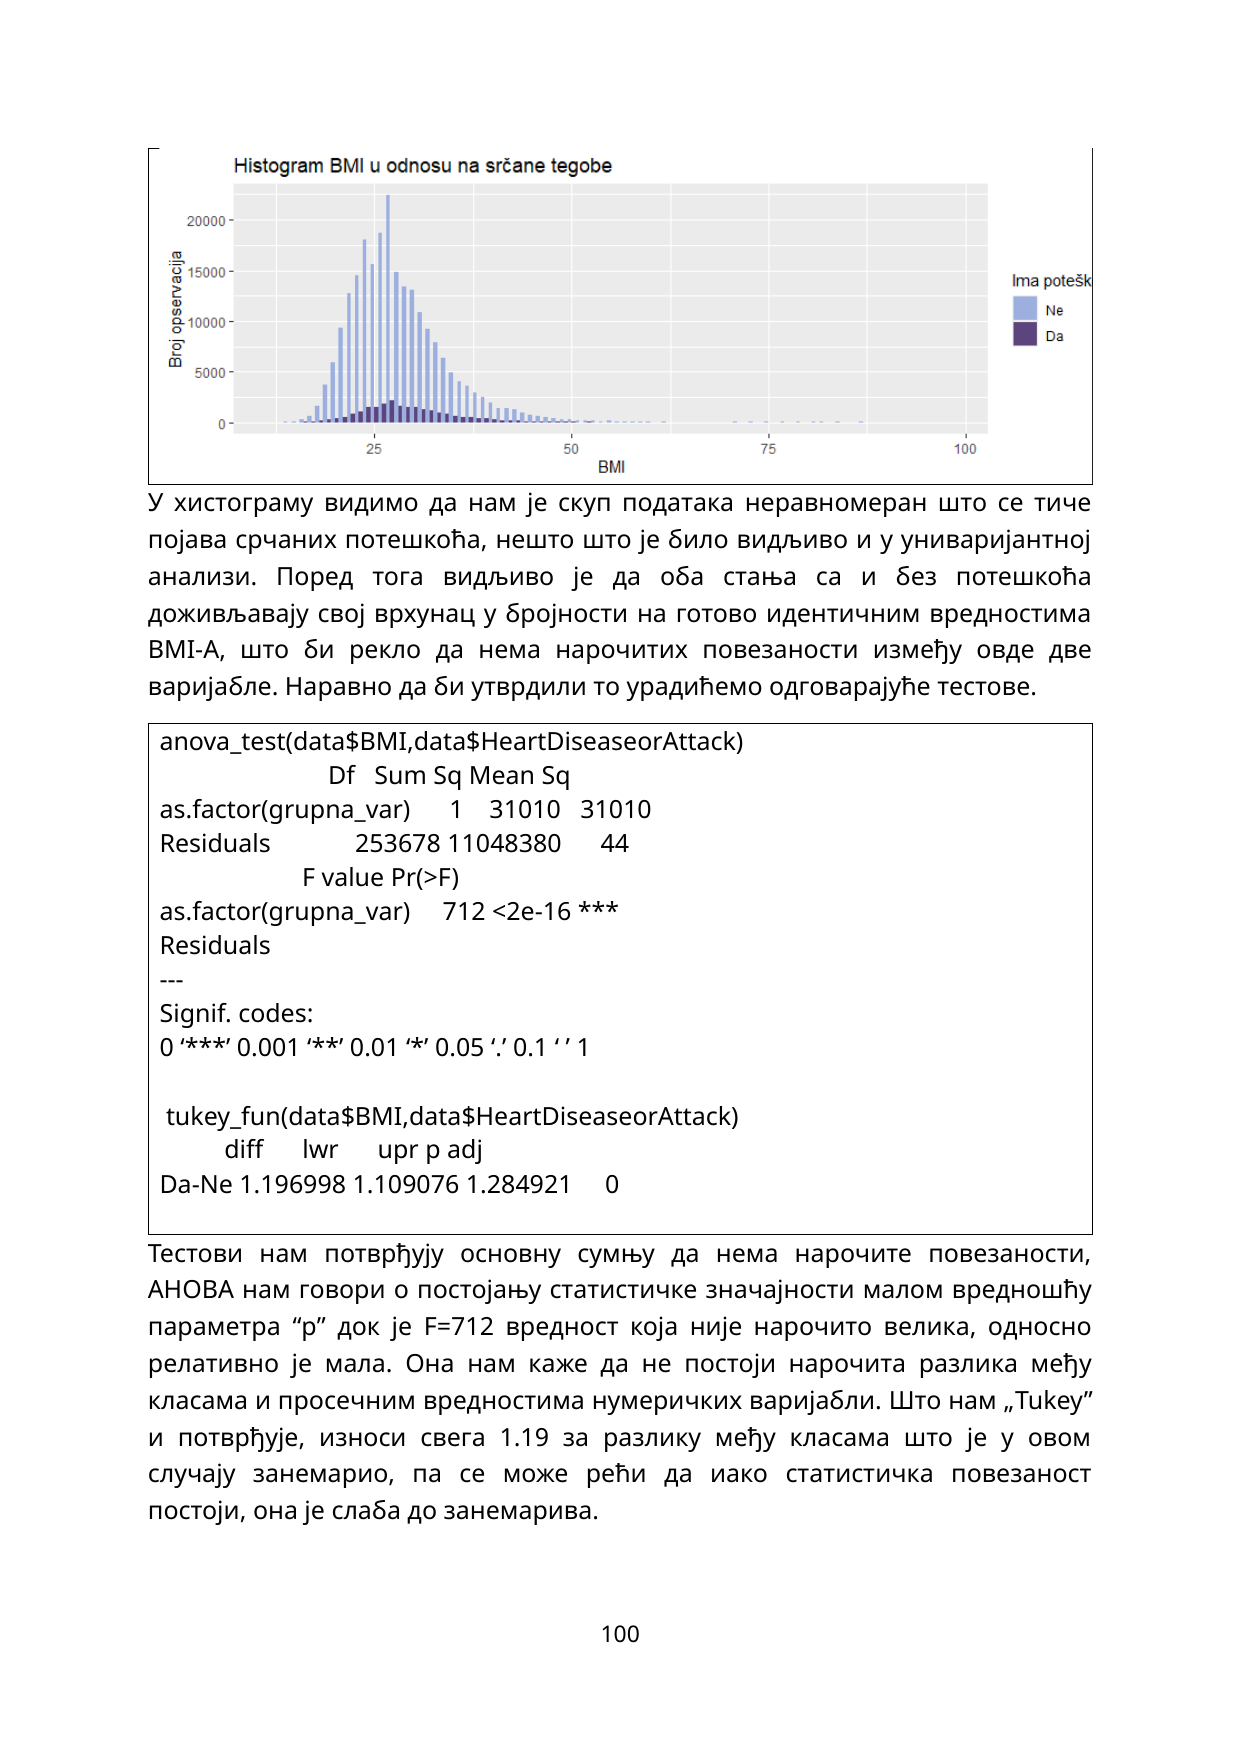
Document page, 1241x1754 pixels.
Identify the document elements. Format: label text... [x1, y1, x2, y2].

text У хистограму видимо да нам је скуп података неравномеран што се тиче појава срчаних потешкоћа, нешто што је било видљиво и у униваријантној анализи. Поред тога видљиво је да оба стања са и без потешкоћа доживљавају свој врхунац у бројности на готово идентичним вредностима BMI-A, што би рекло да нема нарочитих повезаности између овде две варијабле. Наравно да би утврдили то урадићемо одговарајуће тестове. [148, 485, 1093, 703]
table_cell [149, 149, 159, 484]
table_header anova_test(data$BMI,data$HeartDiseaseorAttack) Df Sum Sq Mean Sq as.factor(grupna_var) 1 31010 31010 Residuals 253678 11048380 44 F value Pr(>F) as.factor(grupna_var) 712 <2e-16 *** Residuals --- Signif. codes: 0 ‘***’ 0.001 ‘**’ 0.01 ‘*’ 0.05 ‘.’ 0.1 ‘ ’ 1 tukey_fun(data$BMI,data$HeartDiseaseorAttack) diff lwr upr p adj Da-Ne 1.196998 1.109076 1.284921 0 [149, 724, 1092, 1234]
text Тестови нам потврђују основну сумњу да нема нарочите повезаности, АНОВА нам говори о постојању статистичке значајности малом вредношћу параметра “p” док је F=712 вредност која није нарочито велика, односно релативно је мала. Она нам каже да не постоји нарочита разлика међу класама и просечним вредностима нумеричких варијабли. Што нам „Tukey” и потврђује, износи свега 1.19 за разлику међу класама што је у овом случају занемарио, па се може рећи да иако статистичка повезаност постоји, она је слаба до занемарива. [148, 1235, 1093, 1527]
picture [159, 148, 1093, 484]
